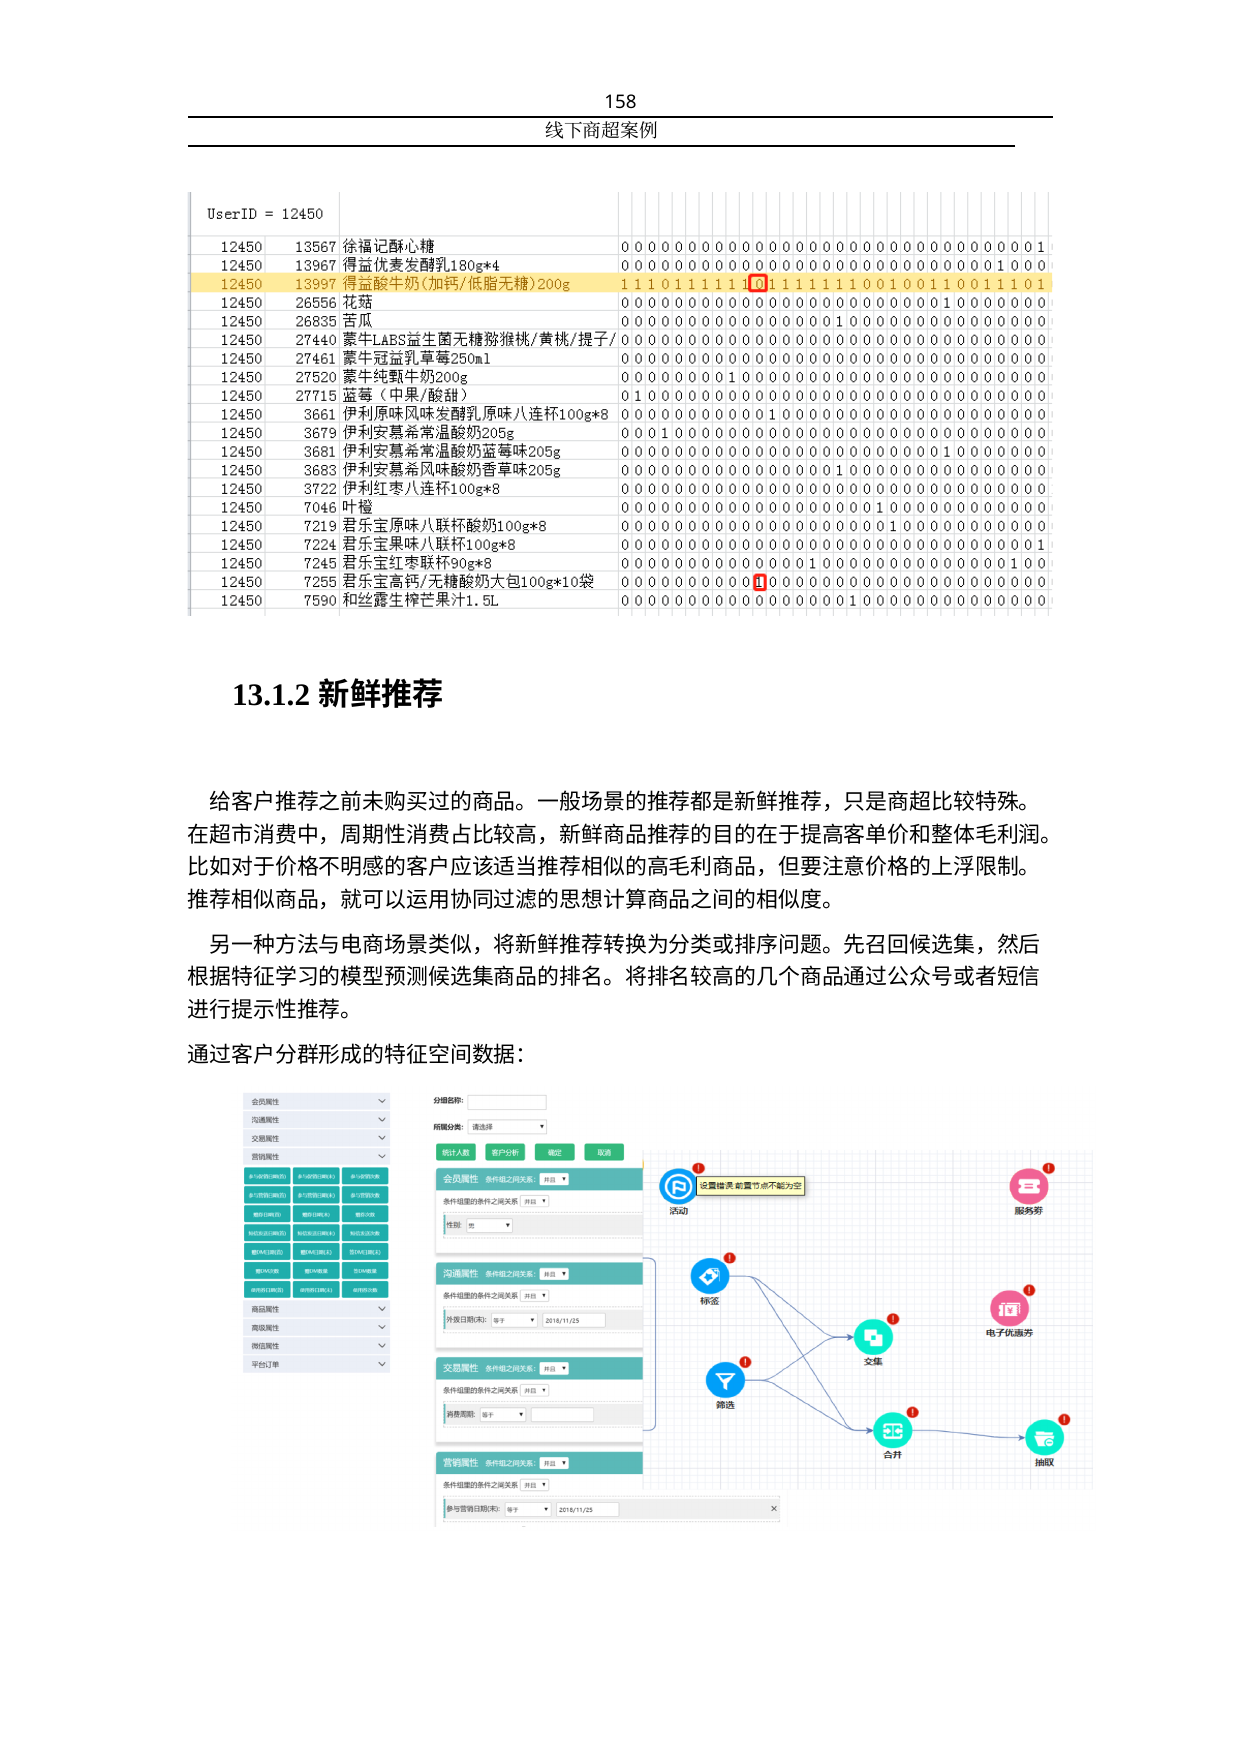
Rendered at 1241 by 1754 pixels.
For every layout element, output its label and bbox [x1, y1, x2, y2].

picture [231, 1086, 1096, 1531]
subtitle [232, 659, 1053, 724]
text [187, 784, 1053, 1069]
picture [187, 192, 1053, 616]
